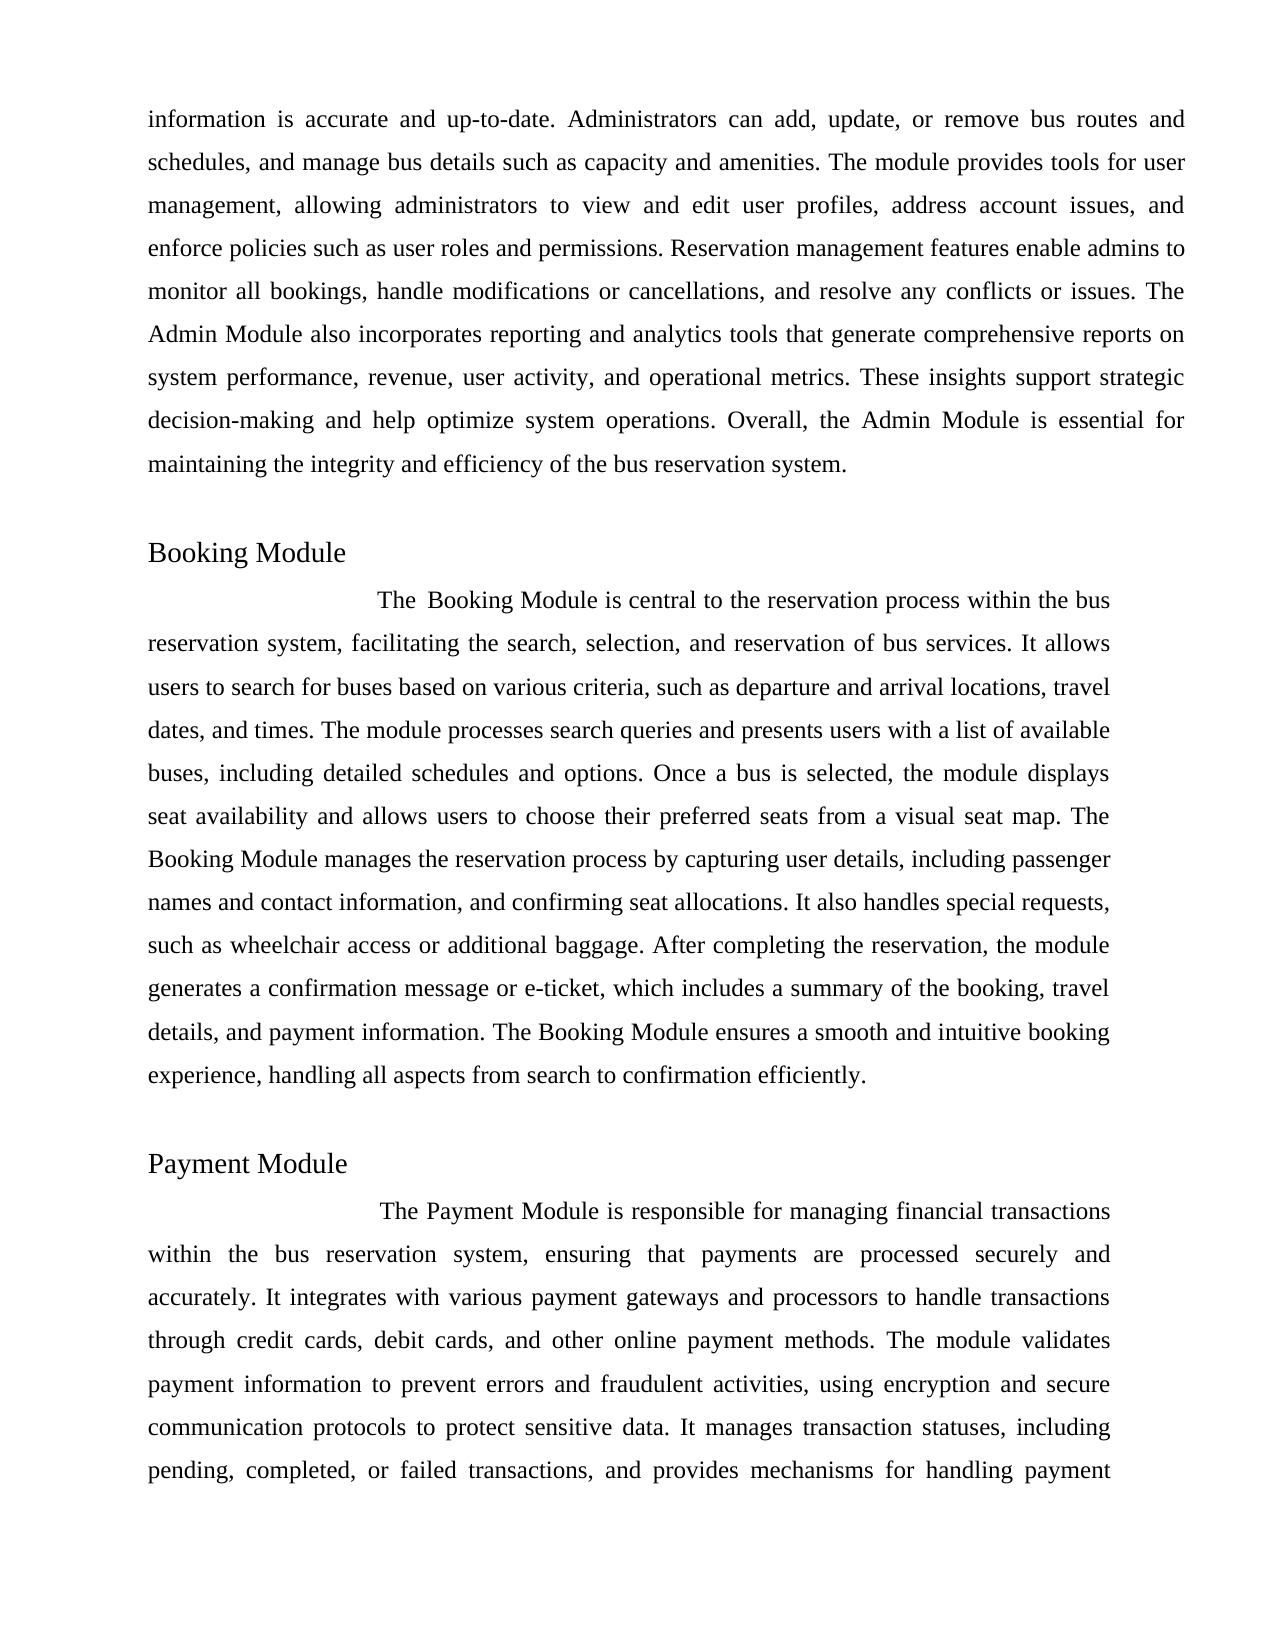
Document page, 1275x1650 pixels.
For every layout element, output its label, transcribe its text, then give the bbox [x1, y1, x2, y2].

text The Booking Module is central to the reservation process within the bus reservation system, facilitating the search, selection, and reservation of bus services. It allows users to search for buses based on various criteria, such as departure and arrival locations, travel dates, and times. The module processes search queries and presents users with a list of available buses, including detailed schedules and options. Once a bus is selected, the module displays seat availability and allows users to choose their preferred seats from a visual seat map. The Booking Module manages the reservation process by capturing user details, including passenger names and contact information, and confirming seat allocations. It also handles special requests, such as wheelchair access or additional baggage. After completing the reservation, the module generates a confirmation message or e-ticket, which includes a summary of the booking, travel details, and payment information. The Booking Module ensures a smooth and intuitive booking experience, handling all aspects from search to confirmation efficiently. [148, 585, 1111, 1088]
text Booking Module [148, 535, 1111, 568]
text Payment Module [148, 1146, 1111, 1179]
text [148, 1196, 1111, 1484]
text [148, 104, 1186, 477]
